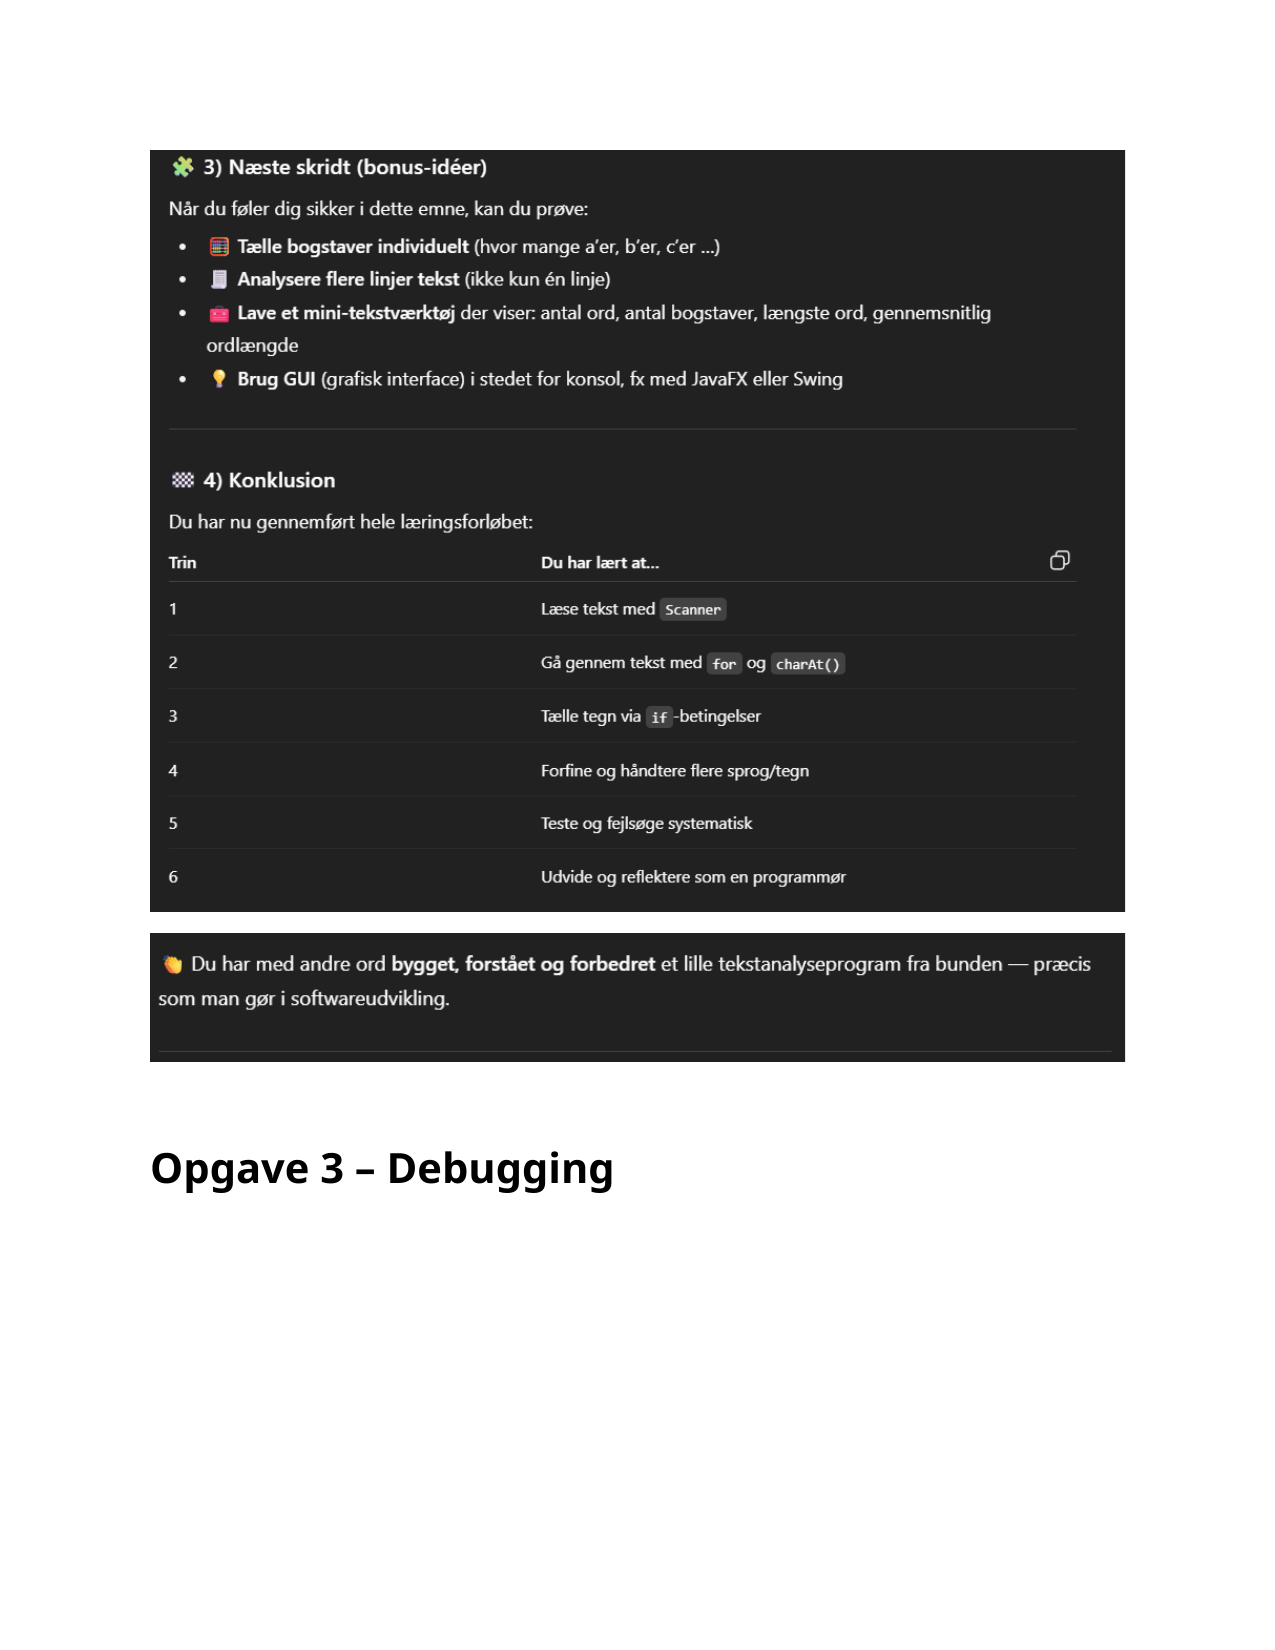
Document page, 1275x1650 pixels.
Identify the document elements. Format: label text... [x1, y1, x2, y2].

picture [150, 933, 1125, 1062]
picture [150, 150, 1125, 912]
text Opgave 3 – Debugging [150, 1139, 1125, 1196]
